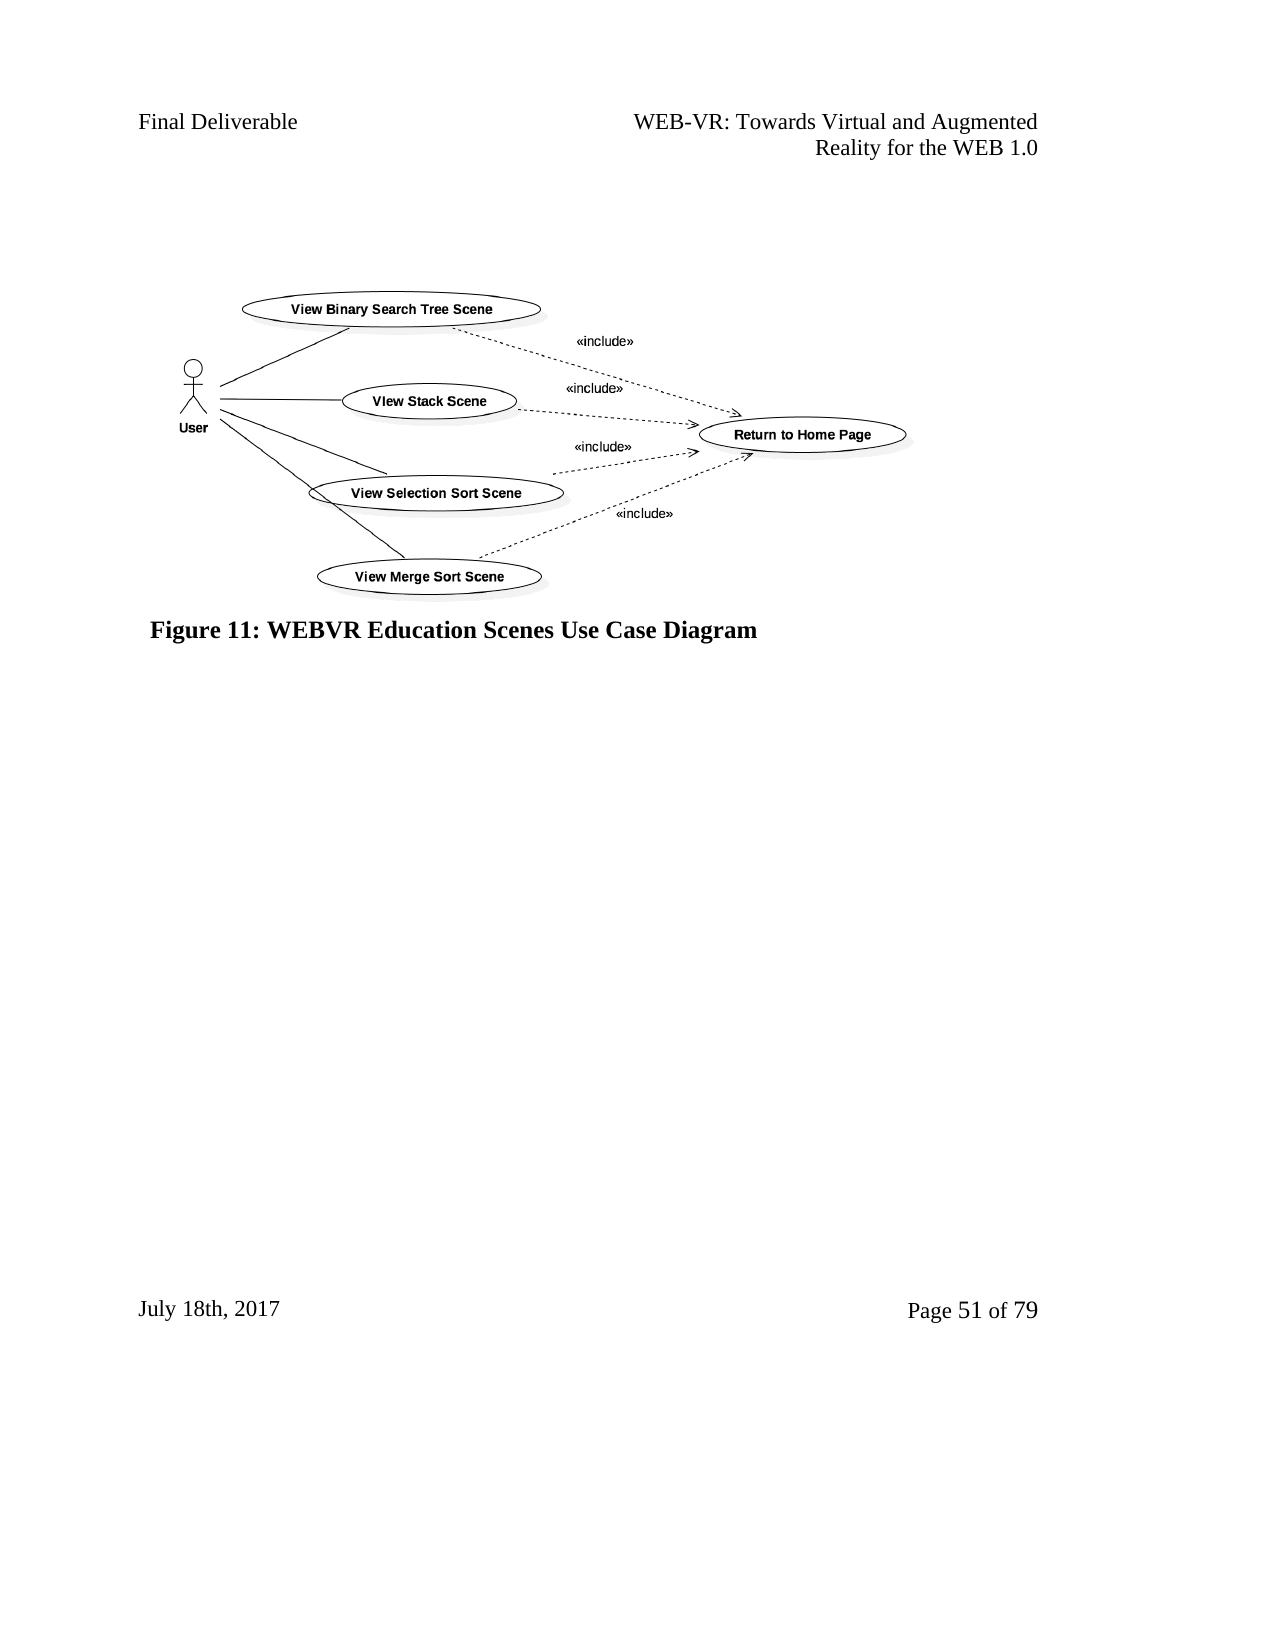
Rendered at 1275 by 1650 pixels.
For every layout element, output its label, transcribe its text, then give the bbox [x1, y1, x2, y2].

text Figure 11: WEBVR Education Scenes Use Case Diagram [150, 615, 1125, 644]
picture [150, 262, 940, 616]
